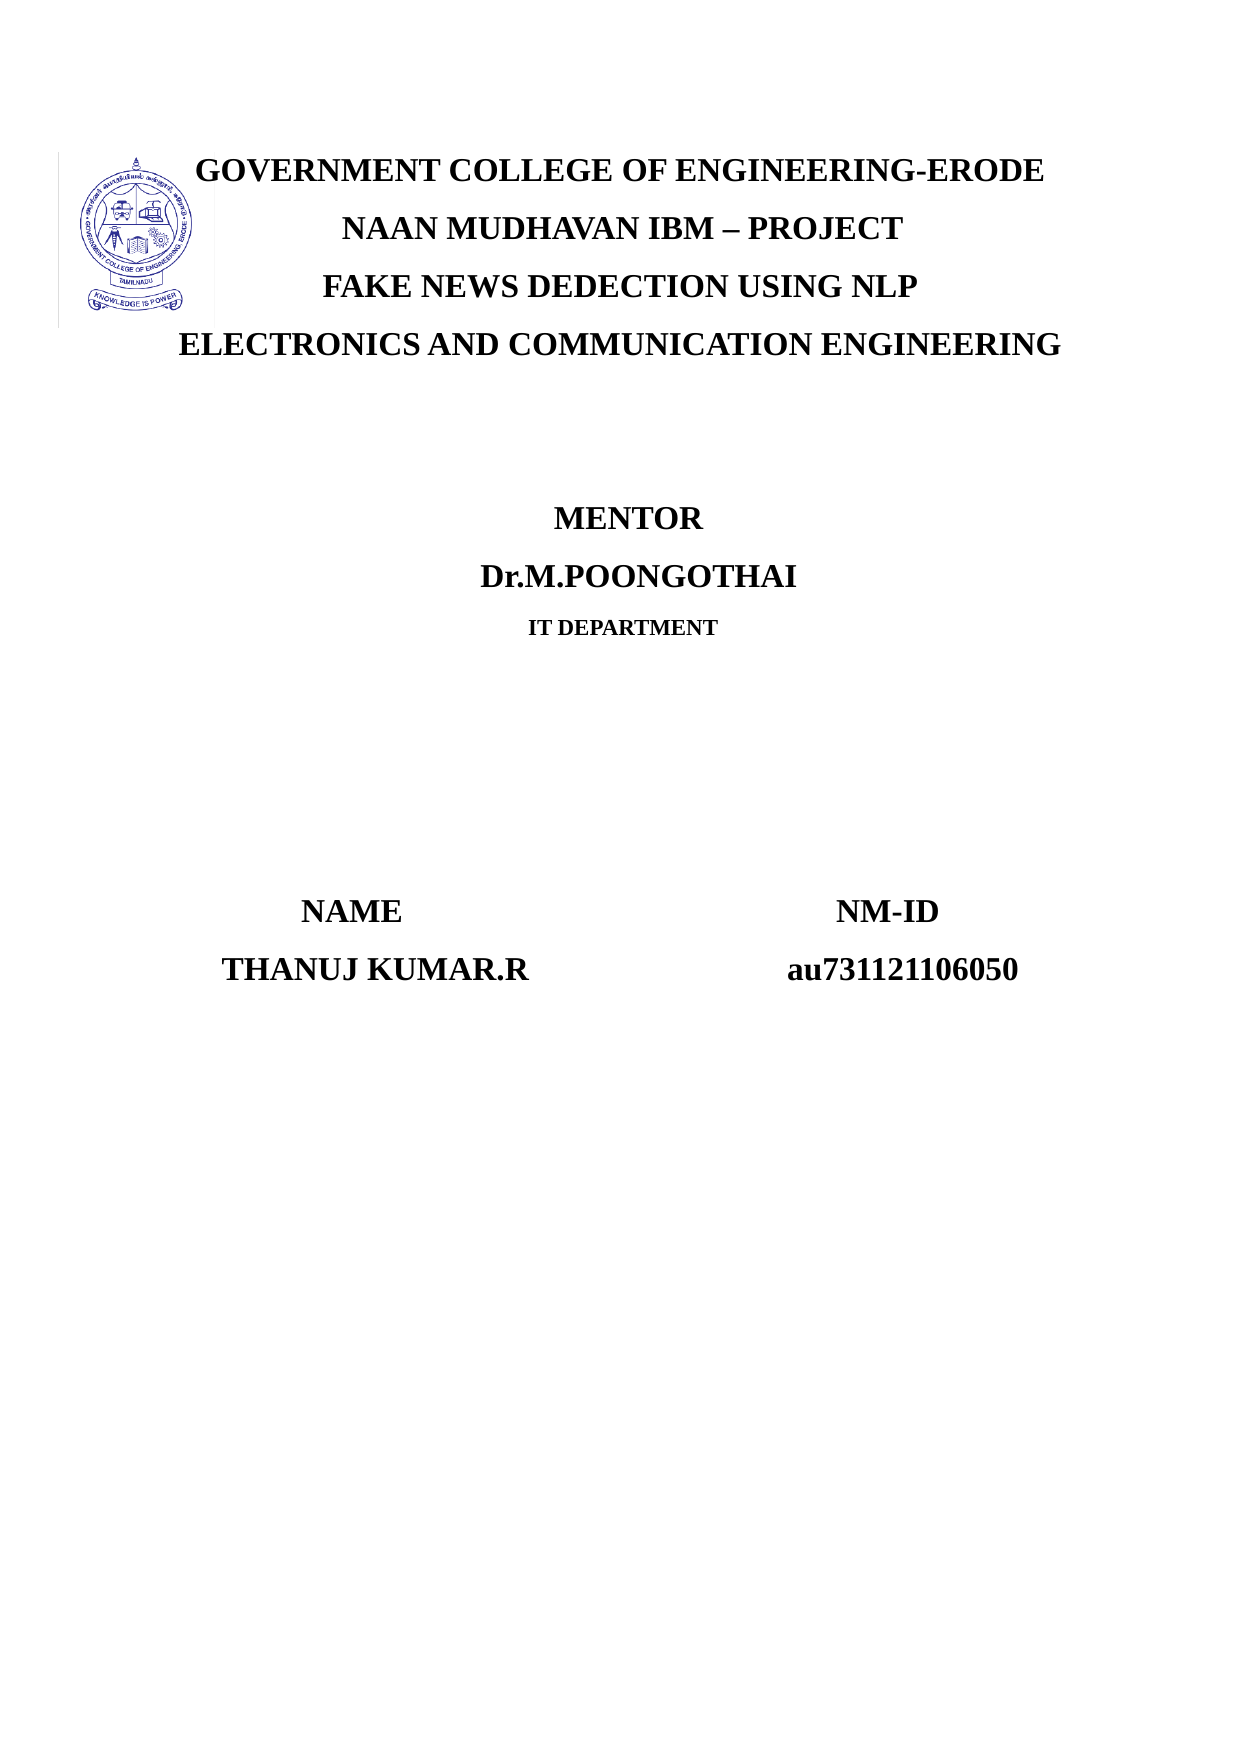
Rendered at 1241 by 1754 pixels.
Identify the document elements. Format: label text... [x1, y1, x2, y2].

text NAAN MUDHAVAN IBM – PROJECT [150, 208, 1090, 246]
text IT DEPARTMENT [150, 614, 1090, 641]
text MENTOR [150, 498, 1090, 536]
text THANUJ KUMAR.R au731121106050 [150, 949, 1090, 988]
picture [58, 152, 215, 328]
text NAME NM-ID [150, 891, 1090, 930]
text GOVERNMENT COLLEGE OF ENGINEERING-ERODE [150, 150, 1090, 188]
text FAKE NEWS DEDECTION USING NLP [150, 266, 1090, 304]
text Dr.M.POONGOTHAI [187, 556, 1090, 594]
text ELECTRONICS AND COMMUNICATION ENGINEERING [150, 324, 1090, 362]
